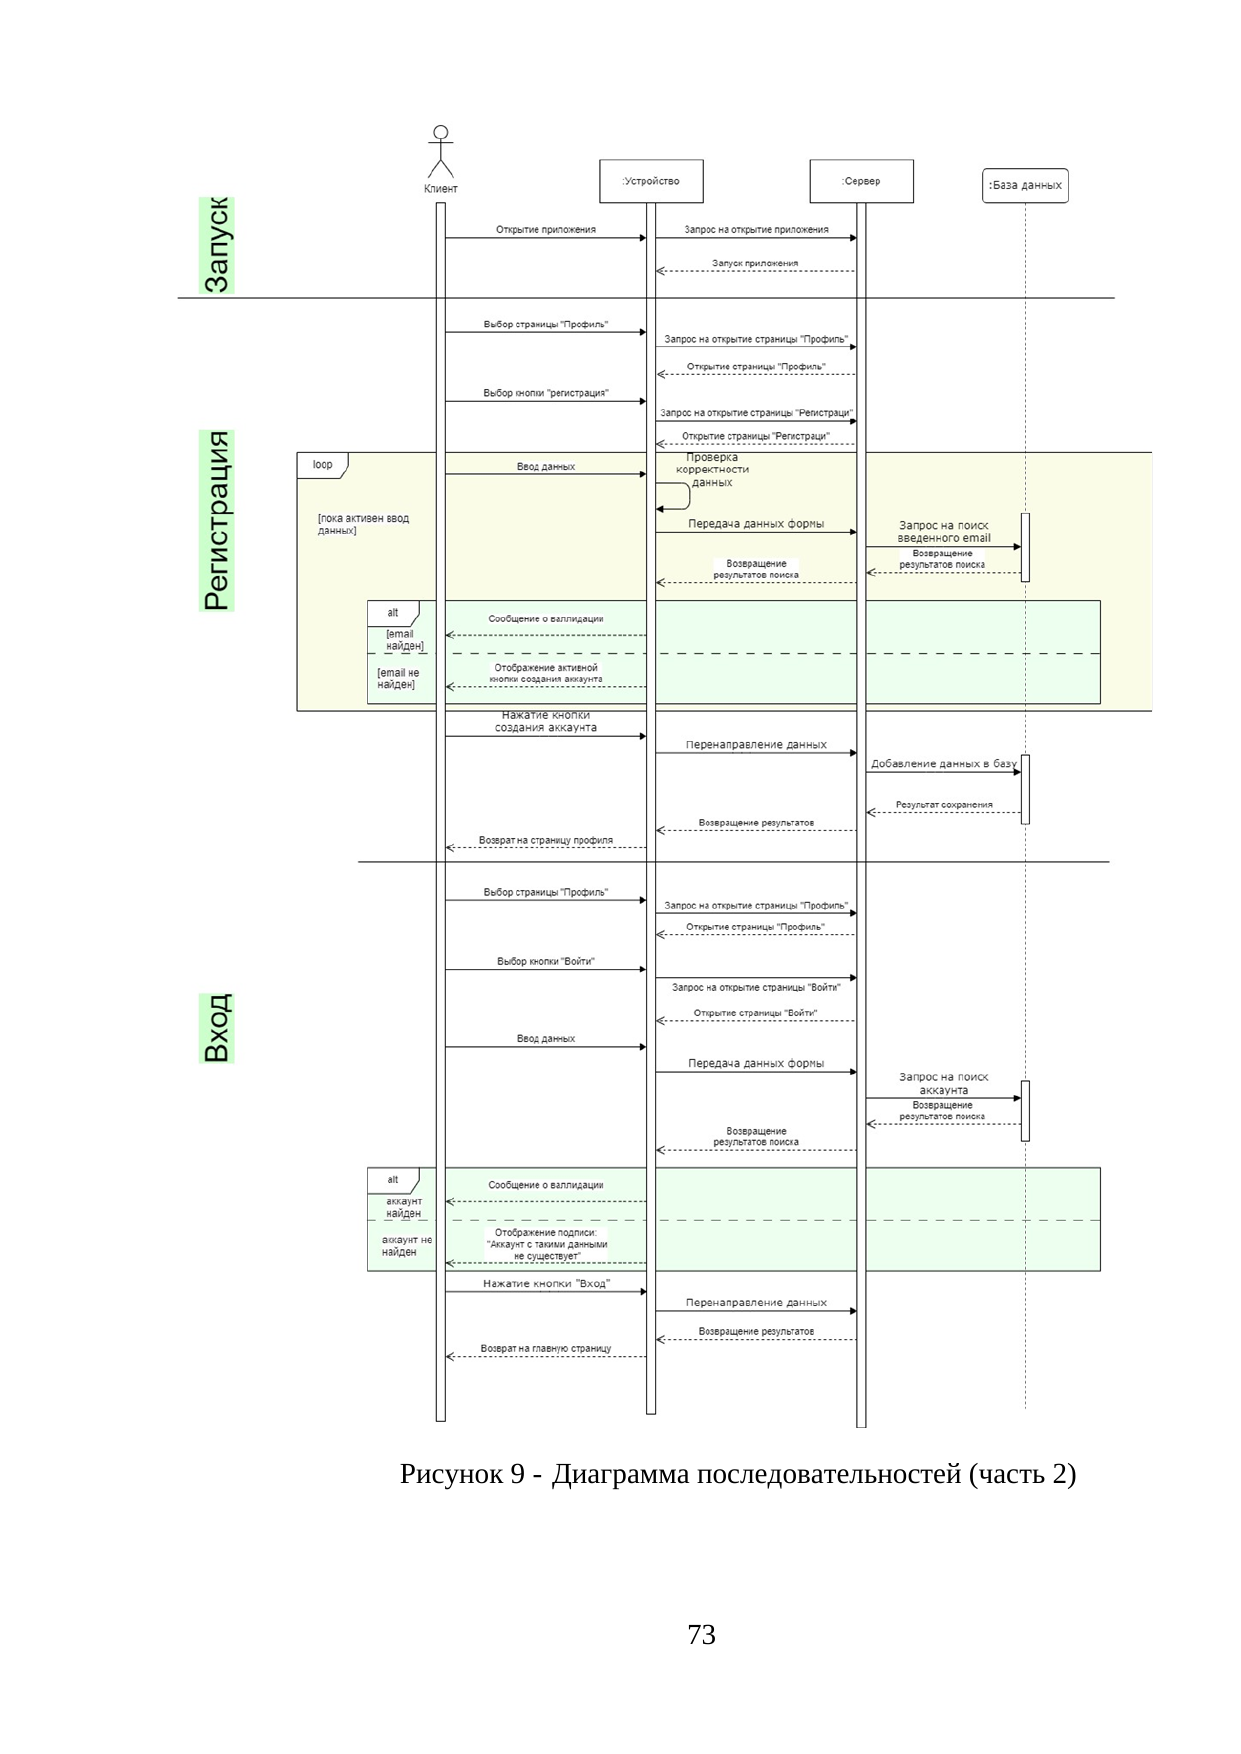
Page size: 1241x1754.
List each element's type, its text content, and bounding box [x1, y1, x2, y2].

picture [177, 118, 1153, 1428]
text Диаграмма последовательностей (часть 2) [325, 1457, 1152, 1490]
